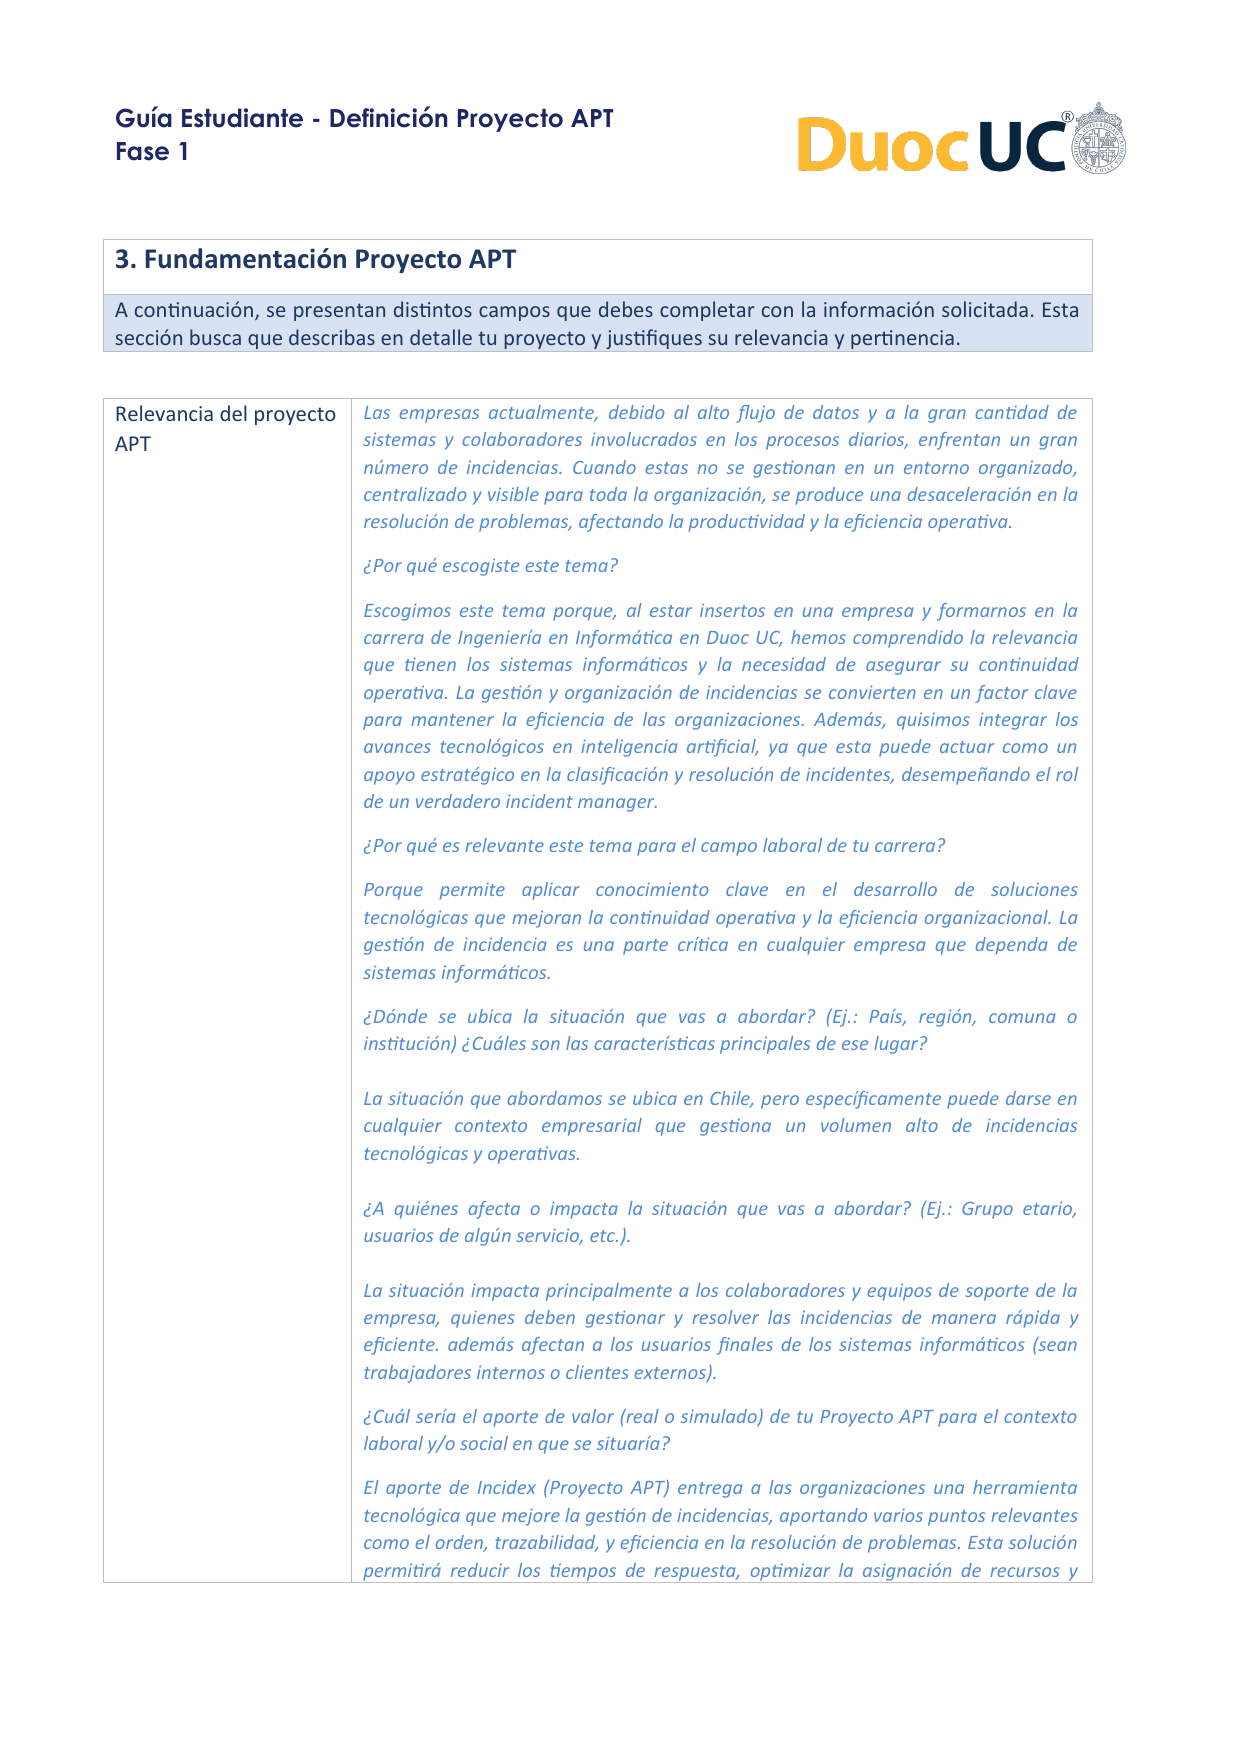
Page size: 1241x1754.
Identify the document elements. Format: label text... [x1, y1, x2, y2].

table_header 3. Fundamentación Proyecto APT [104, 240, 1092, 294]
table_header Relevancia del proyecto APT [104, 399, 351, 1582]
picture [798, 102, 1126, 174]
table_cell A continuación, se presentan distintos campos que debes completar con la información solicitada. Esta sección busca que describas en detalle tu proyecto y justifiques su relevancia y pertinencia. [104, 295, 1092, 351]
